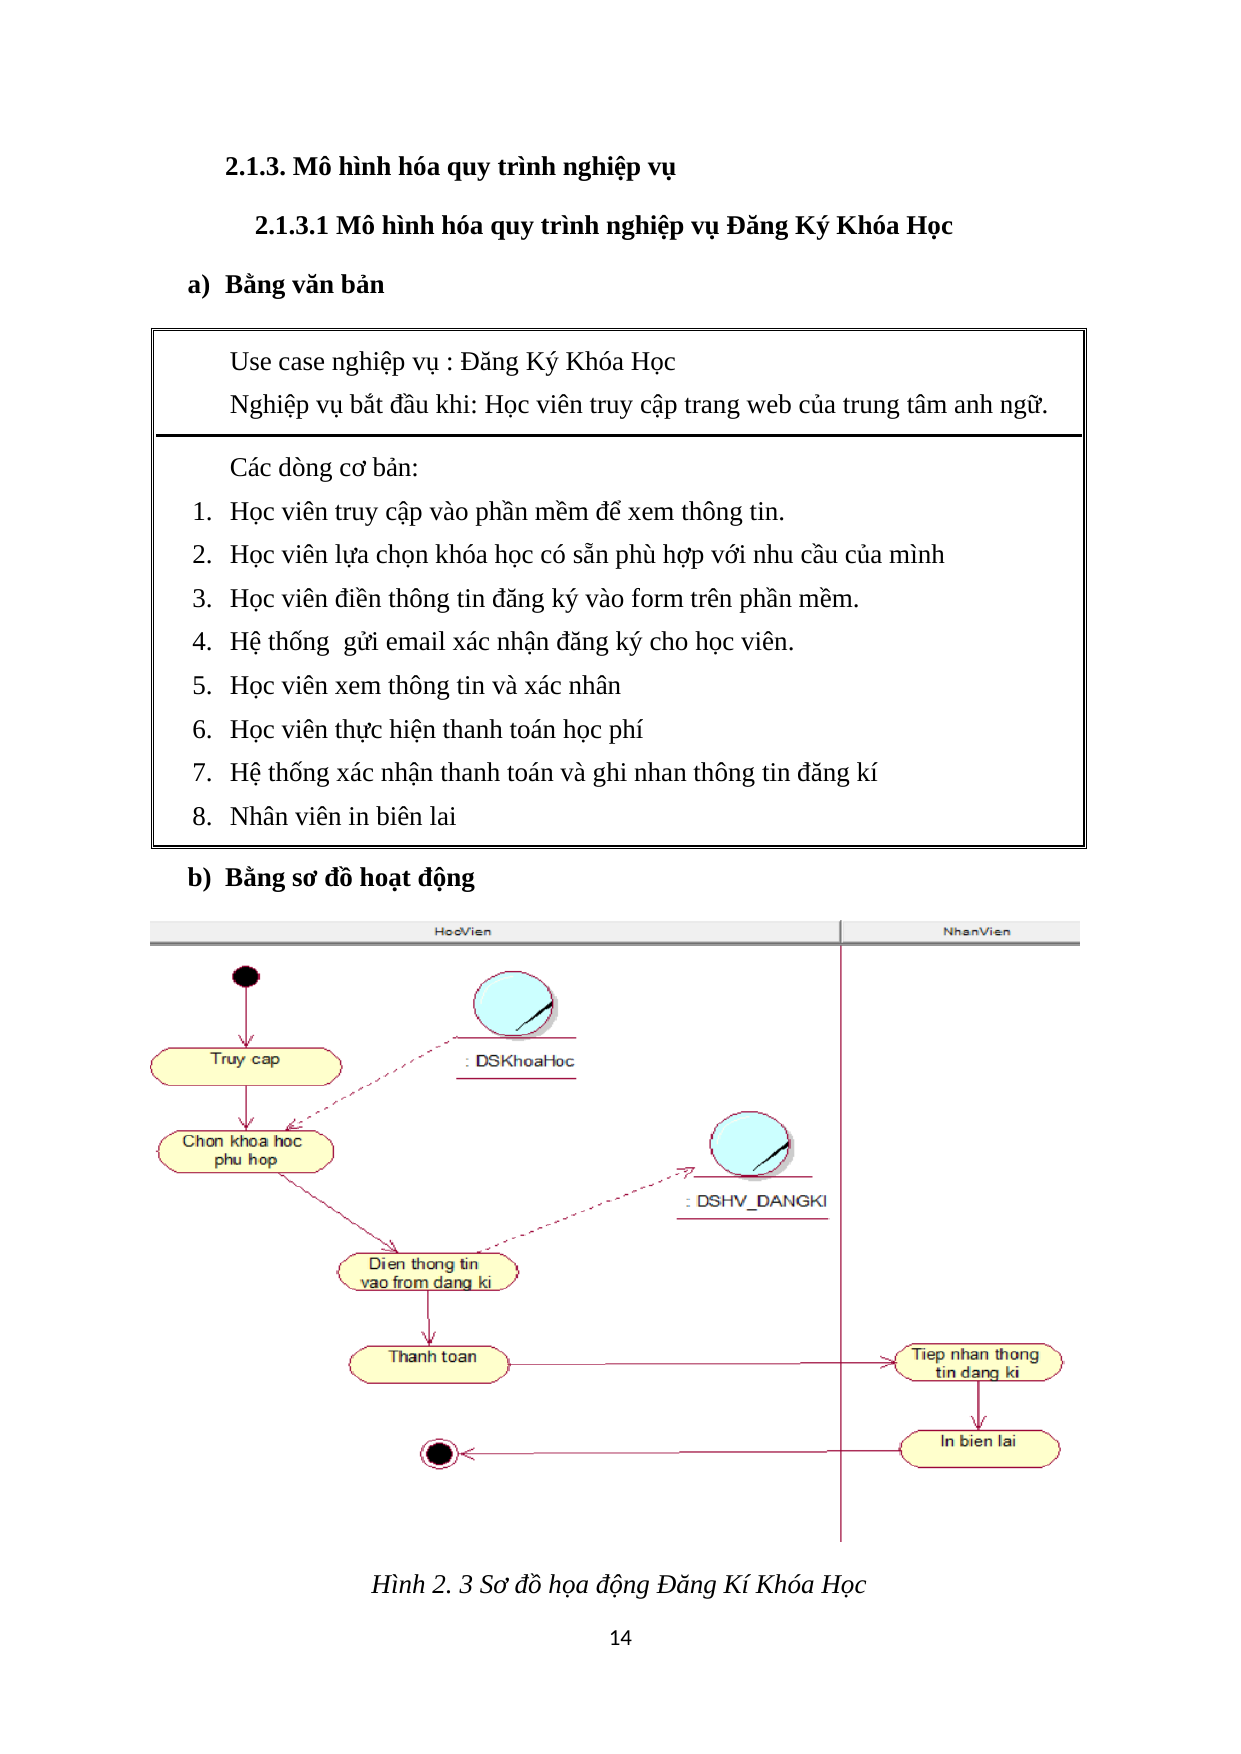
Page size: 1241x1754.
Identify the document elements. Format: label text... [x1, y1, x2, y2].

table_cell Các dòng cơ bản: Học viên truy cập vào phần mềm để xem thông tin. Học viên lựa chọn khóa học có sẵn phù hợp với nhu cầu của mình Học viên điền thông tin đăng ký vào form trên phần mềm. Hệ thống gửi email xác nhận đăng ký cho học viên. Học viên xem thông tin và xác nhân Học viên thực hiện thanh toán học phí Hệ thống xác nhận thanh toán và ghi nhan thông tin đăng kí Nhân viên in biên lai [154, 434, 1083, 845]
text 2.1.3. Mô hình hóa quy trình nghiệp vụ [225, 150, 1090, 181]
text 2.1.3.1 Mô hình hóa quy trình nghiệp vụ Đăng Ký Khóa Học [225, 209, 1090, 240]
text Bằng sơ đồ hoạt động [187, 861, 1090, 892]
text Bằng văn bản [187, 268, 1090, 299]
picture [150, 920, 1080, 1542]
table_header Use case nghiệp vụ : Đăng Ký Khóa Học Nghiệp vụ bắt đầu khi: Học viên truy cập trang web của trung tâm anh ngữ. [154, 331, 1083, 434]
